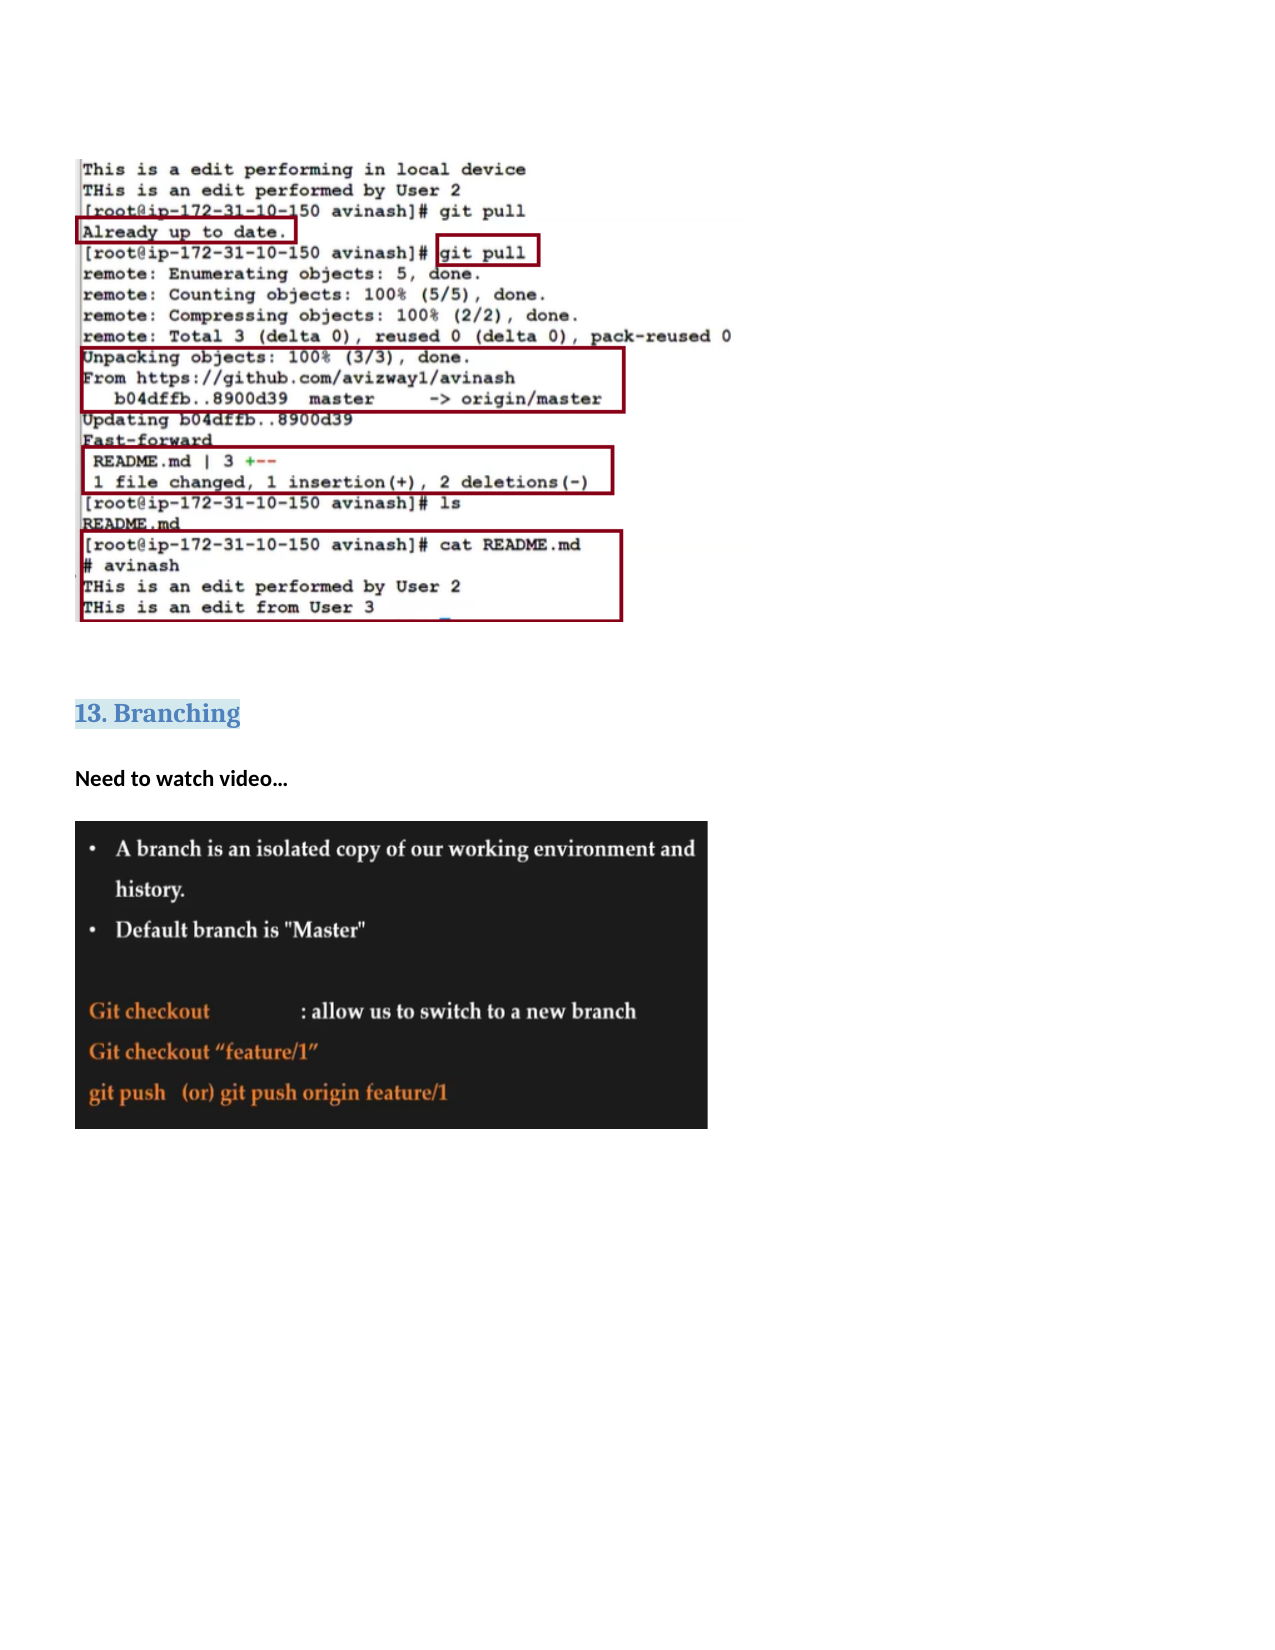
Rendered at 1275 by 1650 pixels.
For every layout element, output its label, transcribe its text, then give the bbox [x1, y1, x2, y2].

picture [75, 159, 750, 622]
text Need to watch video… [75, 764, 1200, 792]
subtitle 13. Branching [75, 698, 1200, 729]
picture [75, 821, 708, 1129]
